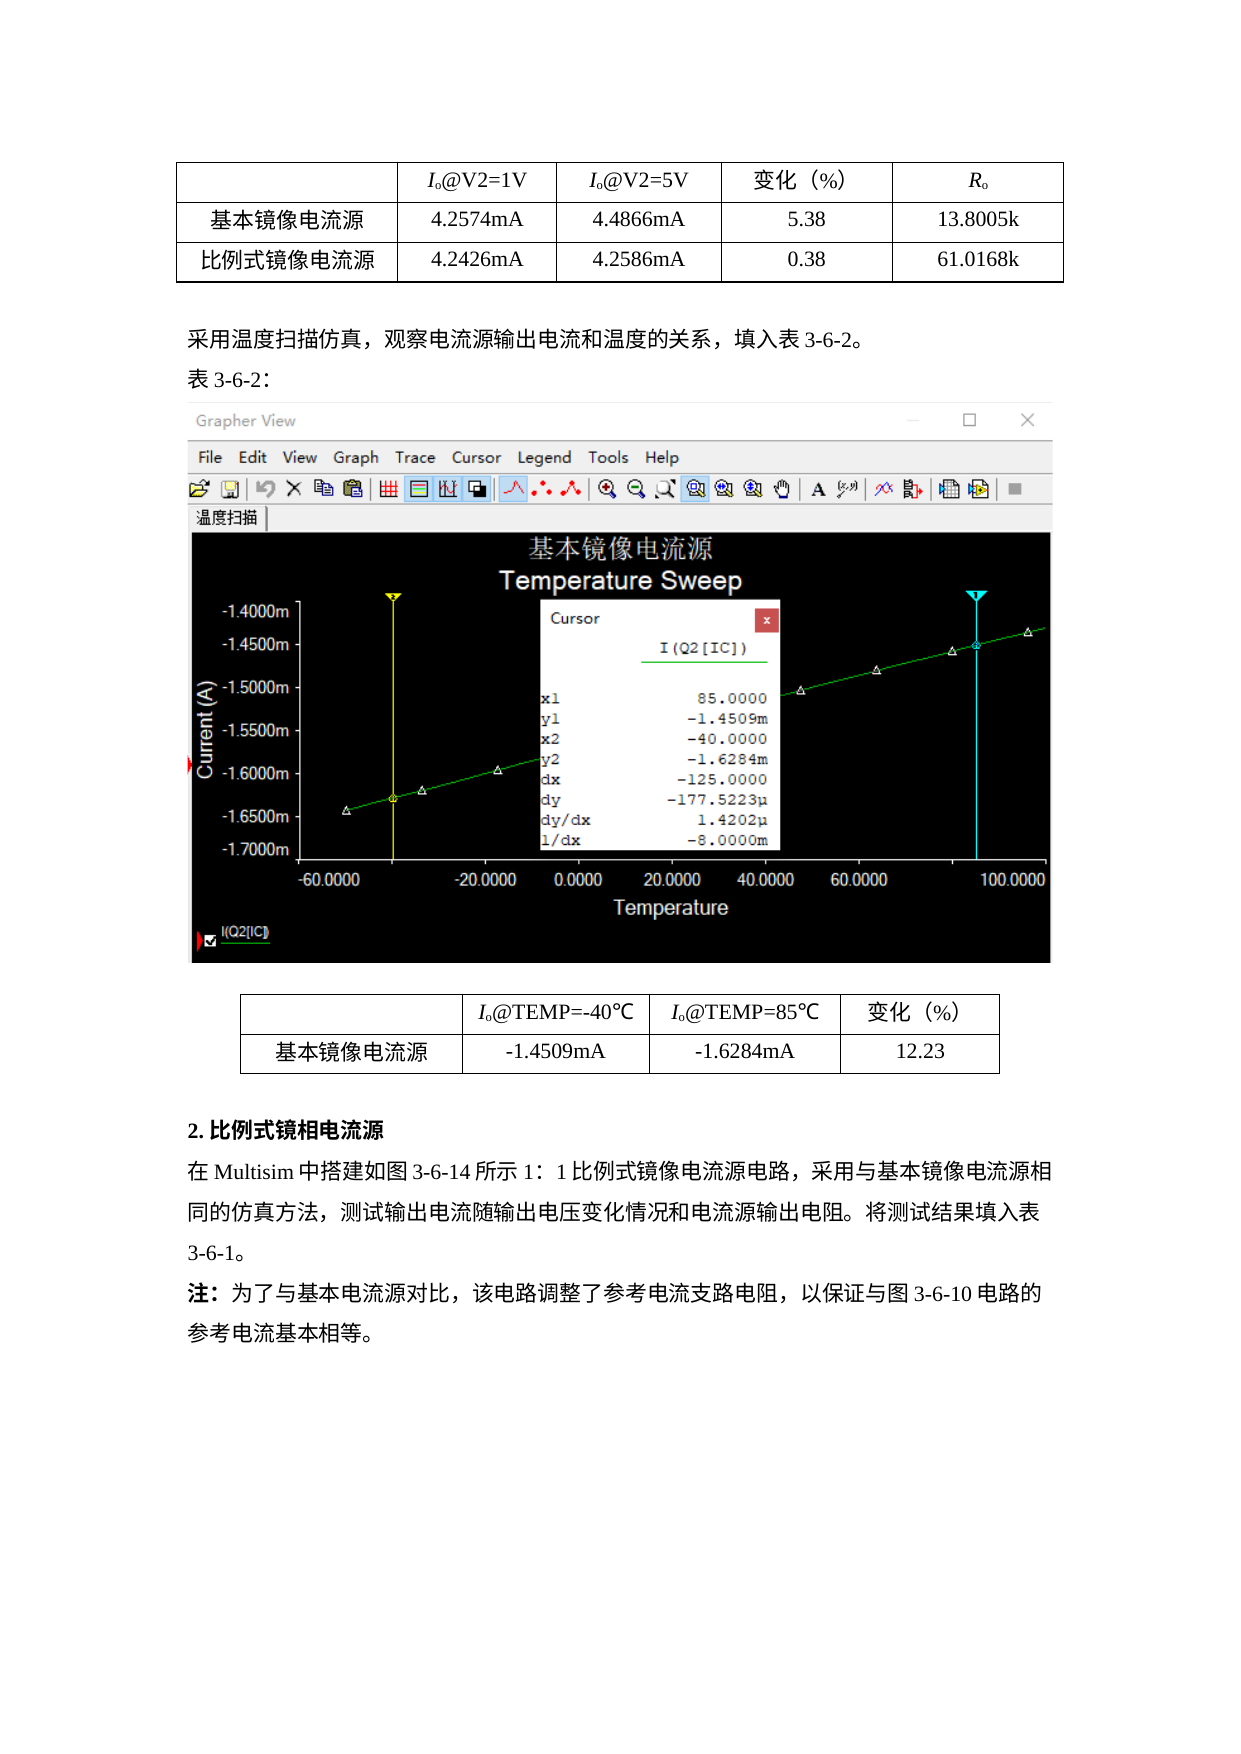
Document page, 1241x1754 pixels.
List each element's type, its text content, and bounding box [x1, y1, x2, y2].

table_cell -1.6284mA [650, 1035, 840, 1073]
table_header [241, 995, 462, 1033]
table_cell 12.23 [841, 1035, 999, 1073]
table_header Io@TEMP=-40℃ [463, 995, 649, 1033]
table_cell 0.38 [722, 243, 892, 281]
table_cell 基本镜像电流源 [177, 203, 397, 242]
table_header Io@V2=1V [398, 163, 556, 202]
table_cell 13.8005k [893, 203, 1063, 242]
table_header [177, 163, 397, 202]
text 注：为了与基本电流源对比，该电路调整了参考电流支路电阻，以保证与图3-6-10电路的参考电流基本相等。 [187, 1275, 1053, 1348]
table_header 变化（%） [722, 163, 892, 202]
table_cell 基本镜像电流源 [241, 1035, 462, 1073]
text 在Multisim中搭建如图3-6-14所示1：1比例式镜像电流源电路，采用与基本镜像电流源相同的仿真方法，测试输出电流随输出电压变化情况和电流源输出电阻。将测试结果填入表3-6-1。 [187, 1153, 1053, 1267]
table_header Ro [893, 163, 1063, 202]
table_cell 5.38 [722, 203, 892, 242]
table_cell 4.2586mA [557, 243, 721, 281]
text 表3-6-2： [187, 362, 1053, 394]
table_header Io@V2=5V [557, 163, 721, 202]
list 比例式镜相电流源 [187, 1113, 1053, 1146]
table_cell 61.0168k [893, 243, 1063, 281]
table_header 变化（%） [841, 995, 999, 1033]
text 采用温度扫描仿真，观察电流源输出电流和温度的关系，填入表3-6-2。 [187, 321, 1053, 354]
table_cell 4.2574mA [398, 203, 556, 242]
table_cell 4.2426mA [398, 243, 556, 281]
table_cell 比例式镜像电流源 [177, 243, 397, 281]
picture [187, 402, 1053, 963]
table_cell -1.4509mA [463, 1035, 649, 1073]
table_cell 4.4866mA [557, 203, 721, 242]
table_header Io@TEMP=85℃ [650, 995, 840, 1033]
